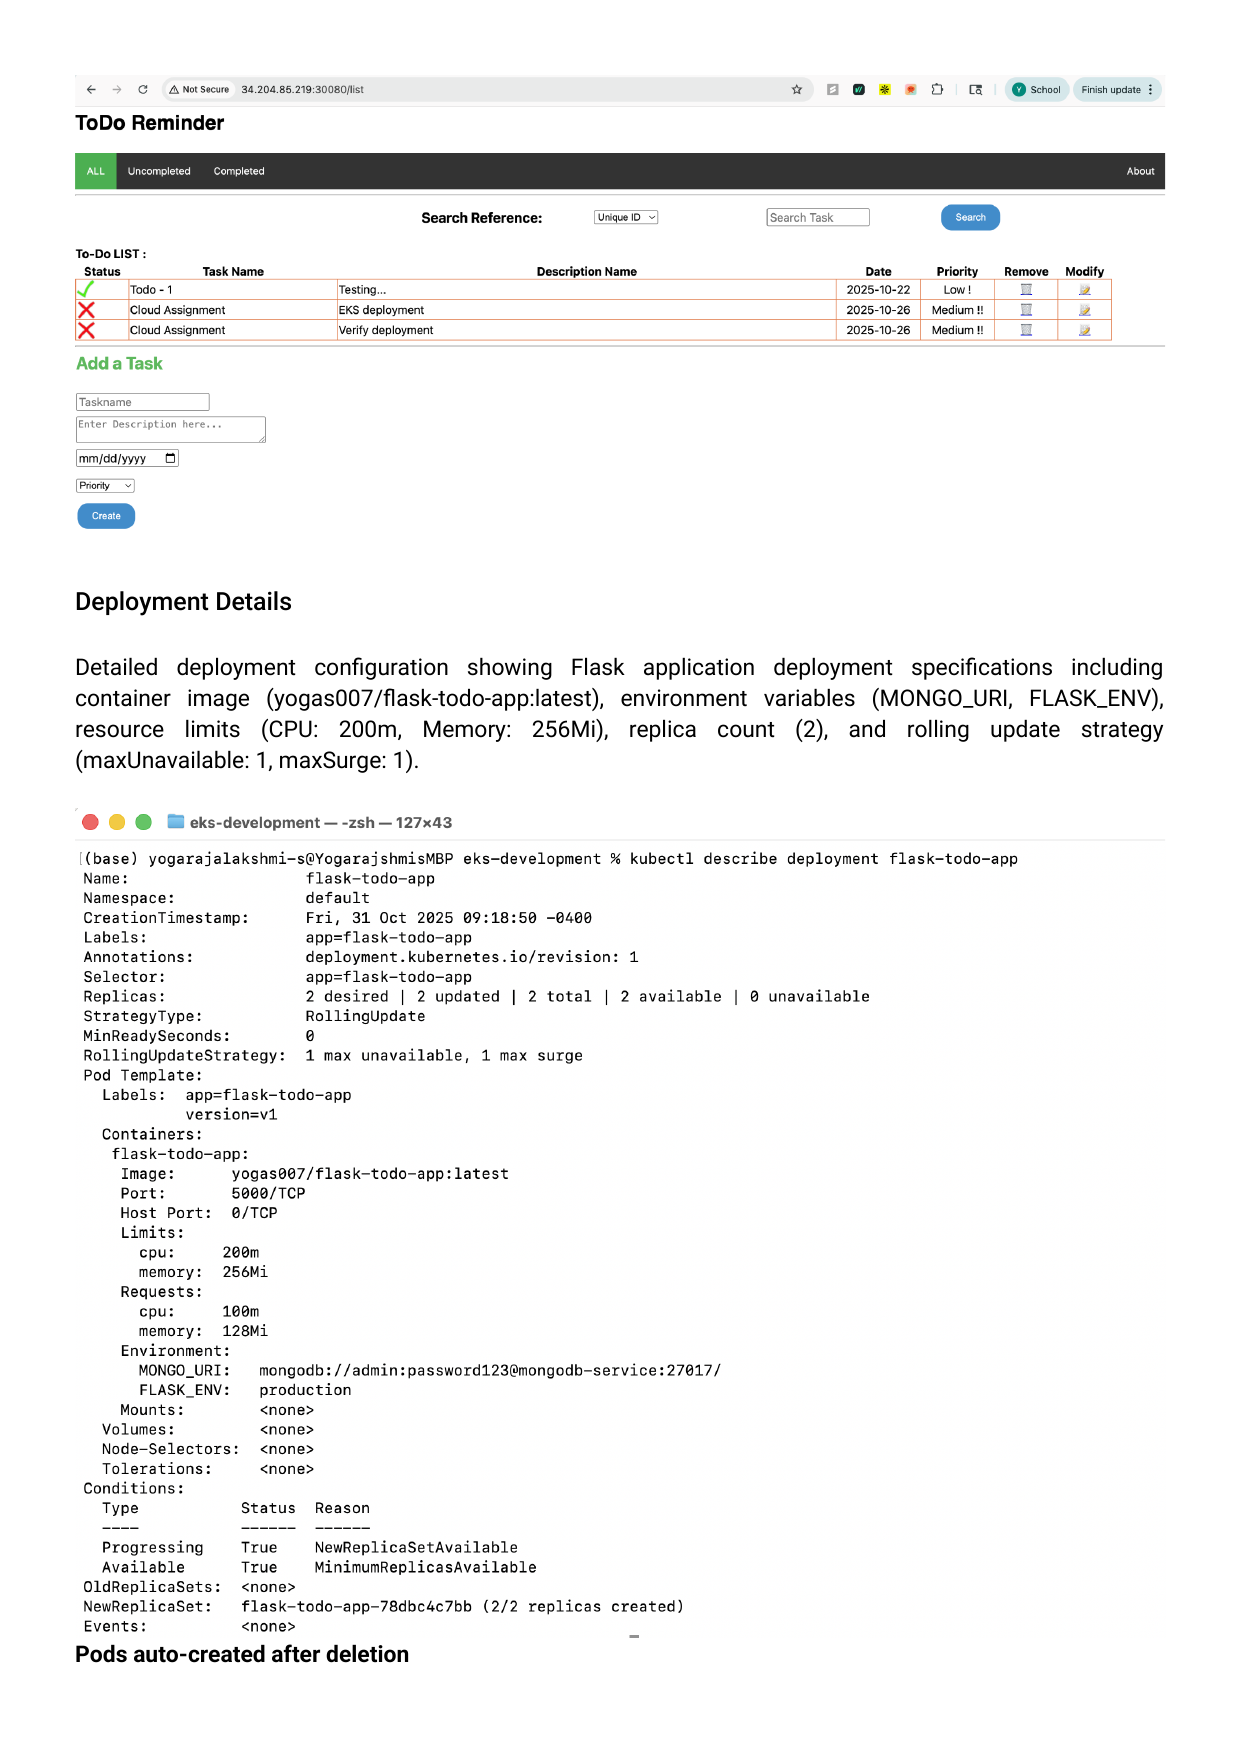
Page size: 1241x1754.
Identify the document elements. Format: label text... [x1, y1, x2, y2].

picture [75, 75, 1166, 584]
text Deployment Details [75, 587, 1165, 616]
picture [75, 808, 1166, 1638]
text Pods auto-created after deletion [75, 1642, 1165, 1668]
text Detailed deployment configuration showing Flask application deployment specifications including container image (yogas007/flask-todo-app:latest), environment variables (MONGO_URI, FLASK_ENV), resource limits (CPU: 200m, Memory: 256Mi), replica count (2), and rolling update strategy (maxUnavailable: 1, maxSurge: 1). [75, 654, 1165, 774]
